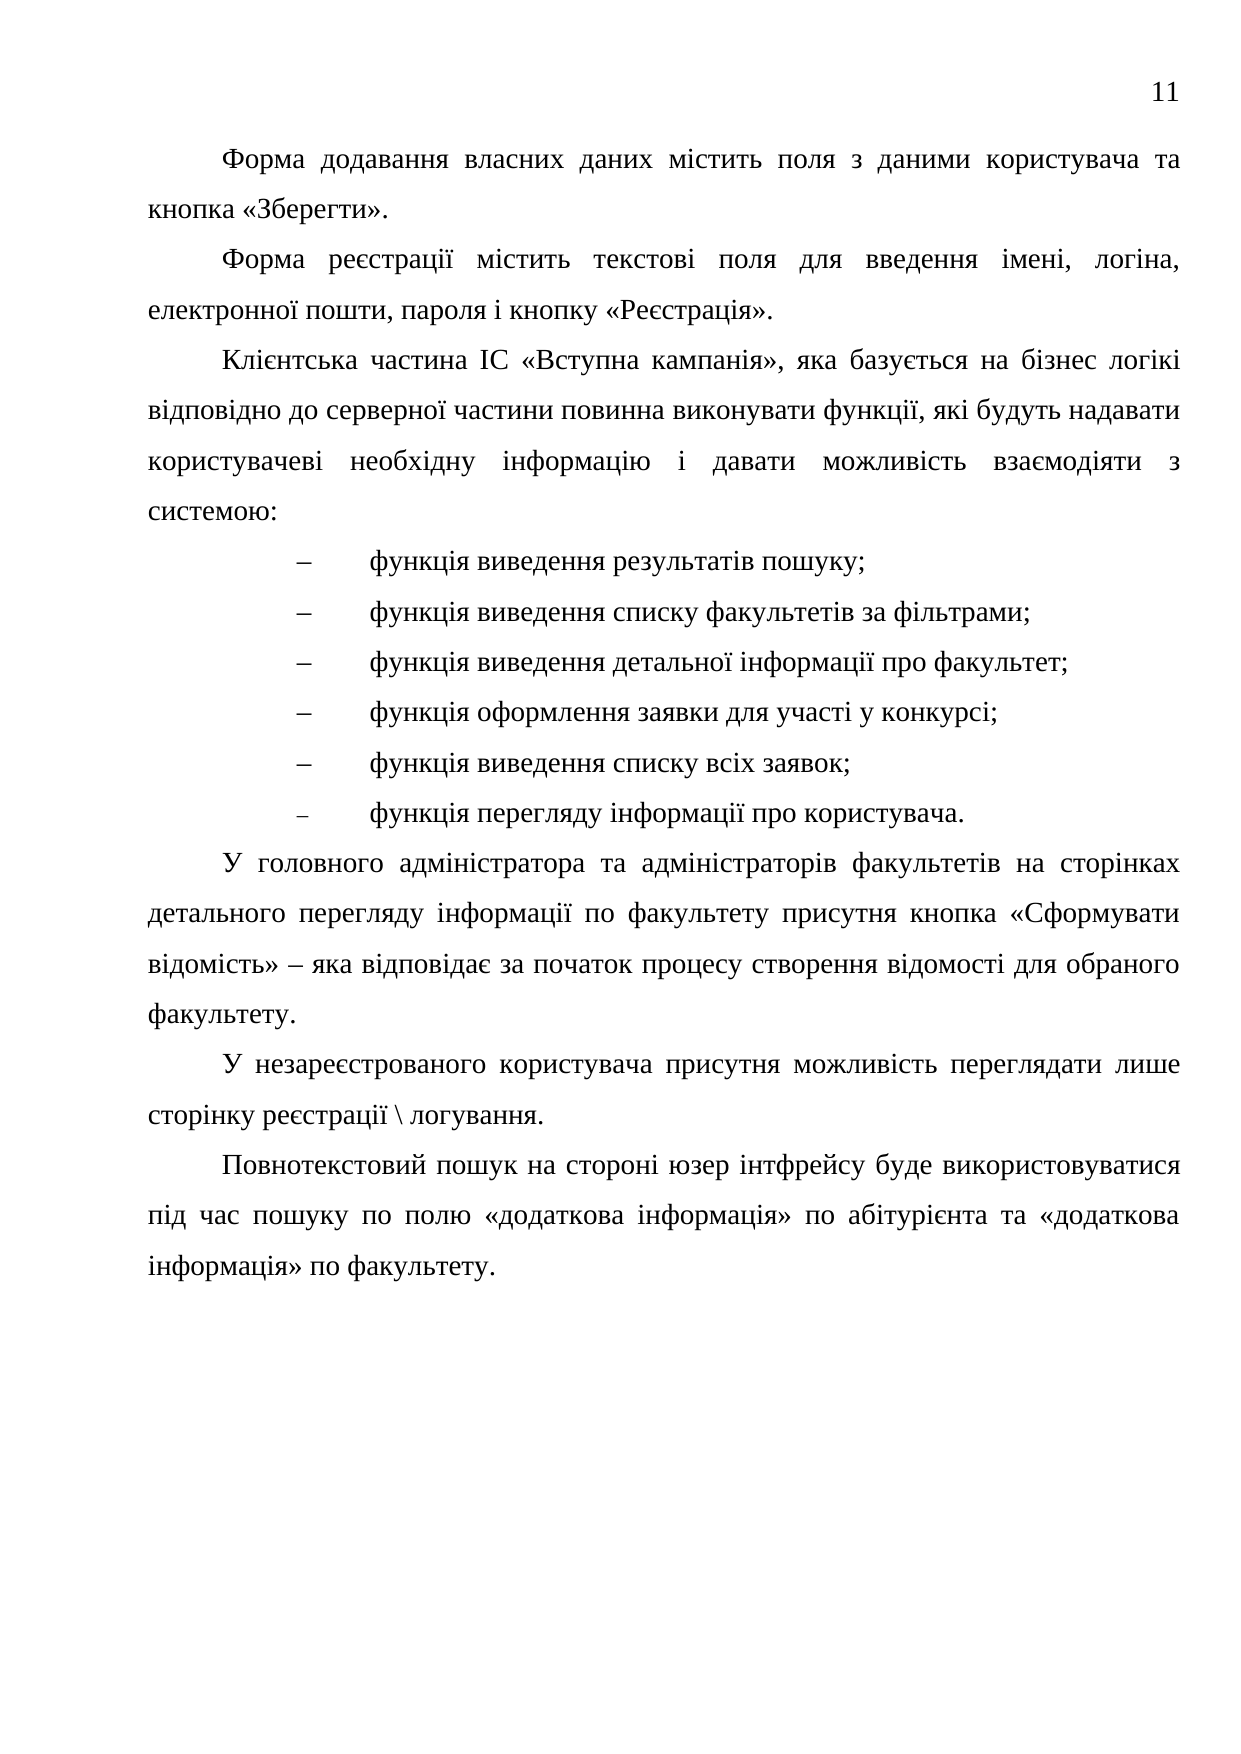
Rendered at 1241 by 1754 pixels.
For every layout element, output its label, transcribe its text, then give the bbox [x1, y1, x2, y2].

list функція перегляду інформації про користувача. [223, 795, 1181, 828]
list функція виведення детальної інформації про факультет; [223, 644, 1181, 678]
text У головного адміністратора та адміністраторів факультетів на сторінках детального перегляду інформації по факультету присутня кнопка «Сформувати відомість» – яка відповідає за початок процесу створення відомості для обраного факультету. [148, 845, 1181, 1030]
text У незареєстрованого користувача присутня можливість переглядати лише сторінку реєстрації \ логування. [148, 1047, 1181, 1130]
list функція оформлення заявки для участі у конкурсі; [223, 694, 1181, 728]
text Повнотекстовий пошук на стороні юзер інтфрейсу буде використовуватися під час пошуку по полю «додаткова інформація» по абітурієнта та «додаткова інформація» по факультету. [148, 1147, 1181, 1281]
list функція виведення списку всіх заявок; [223, 745, 1181, 778]
text Форма реєстрації містить текстові поля для введення імені, логіна, електронної пошти, пароля і кнопку «Реєстрація». [148, 242, 1181, 325]
text Клієнтська частина ІС «Вступна кампанія», яка базується на бізнес логікі відповідно до серверної частини повинна виконувати функції, які будуть надавати користувачеві необхідну інформацію і давати можливість взаємодіяти з системою: [148, 342, 1181, 527]
list функція виведення списку факультетів за фільтрами; [223, 594, 1181, 627]
list функція виведення результатів пошуку; [223, 543, 1181, 577]
text Форма додавання власних даних містить поля з даними користувача та кнопка «Зберегти». [148, 141, 1181, 225]
